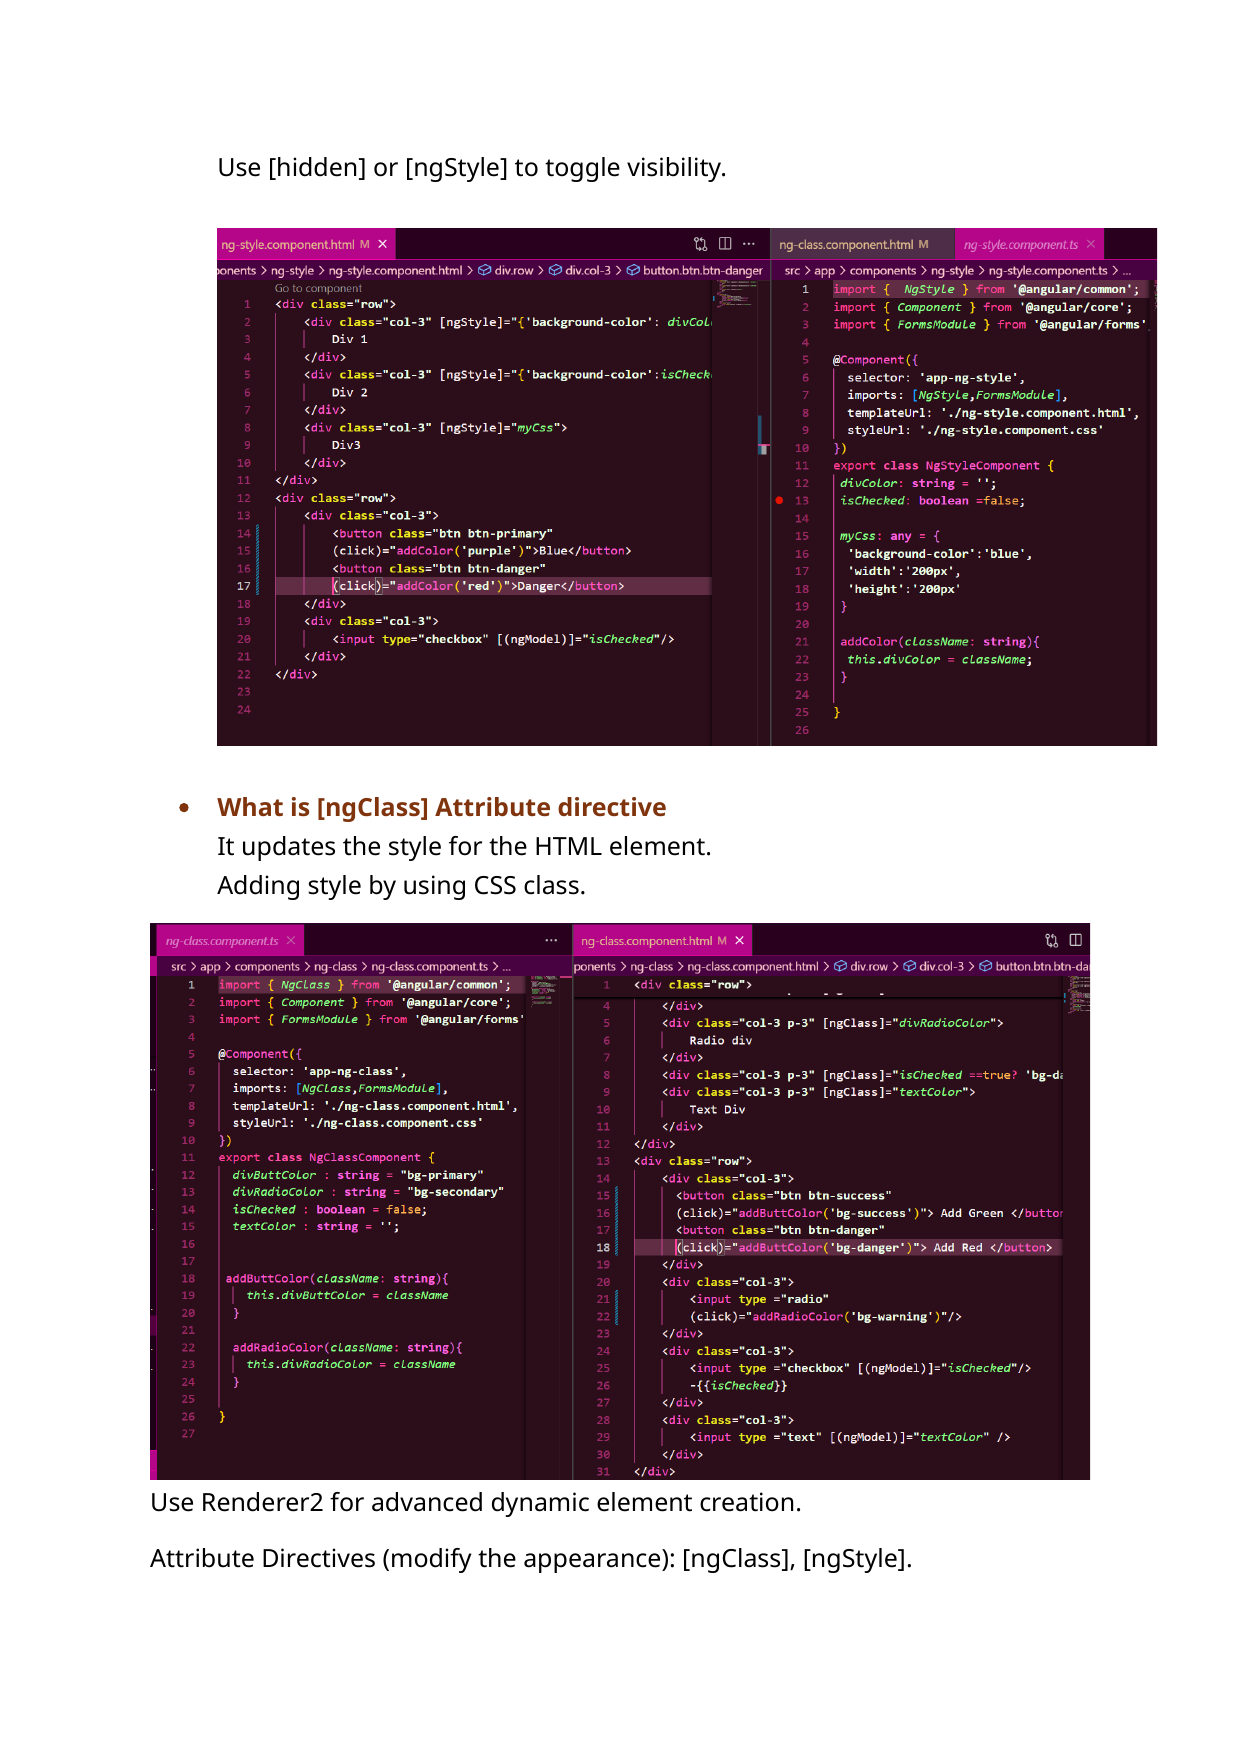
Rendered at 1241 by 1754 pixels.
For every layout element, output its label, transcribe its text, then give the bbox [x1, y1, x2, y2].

list Use [hidden] or [ngStyle] to toggle visibility. [217, 150, 1090, 184]
text Attribute Directives (modify the appearance): [ngClass], [ngStyle]. [150, 1540, 1090, 1574]
picture [150, 923, 1091, 1480]
picture [217, 228, 1158, 746]
text Use Renderer2 for advanced dynamic element creation. [150, 1480, 1090, 1518]
list What is [ngClass] Attribute directive It updates the style for the HTML element. [179, 789, 1090, 863]
list Adding style by using CSS class. [217, 868, 1090, 902]
